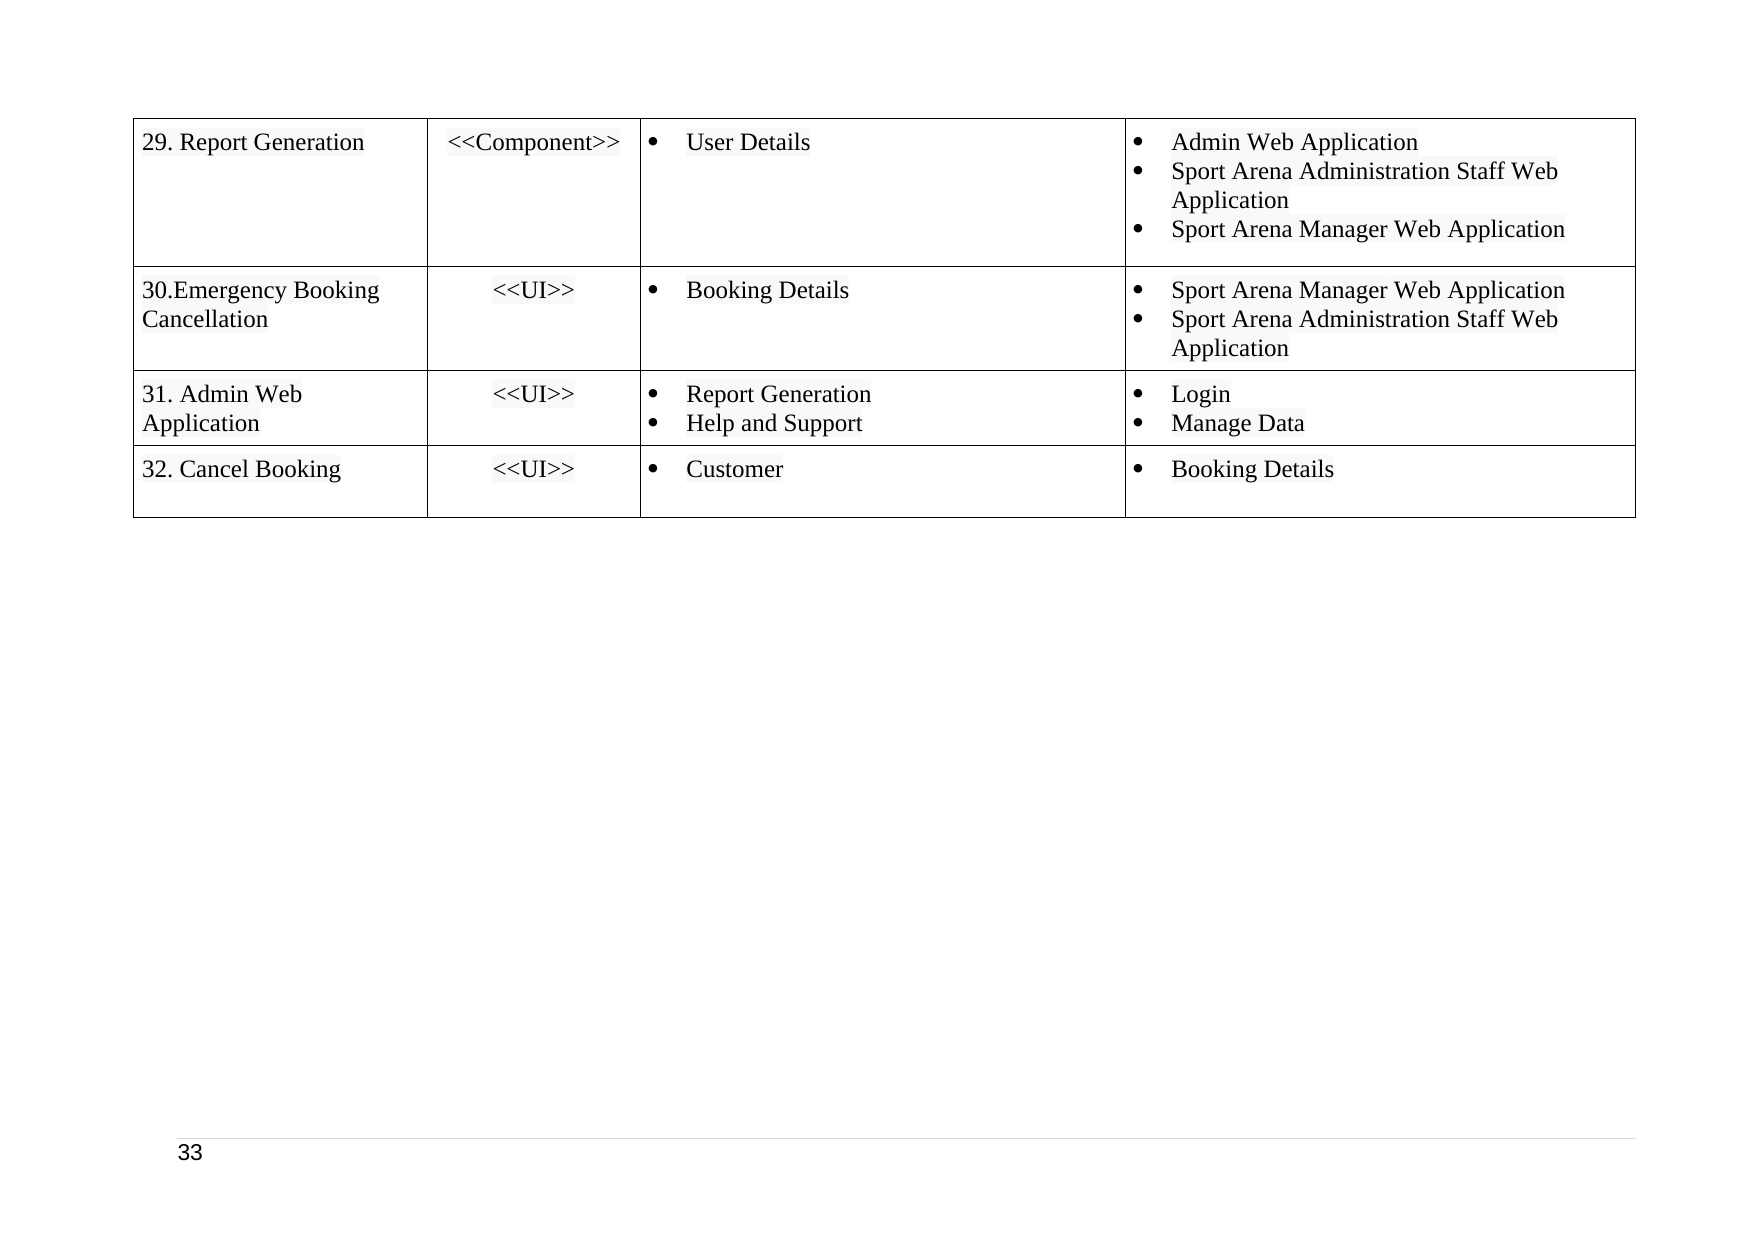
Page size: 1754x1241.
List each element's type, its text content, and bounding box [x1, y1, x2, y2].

table_cell 32. Cancel Booking [134, 446, 427, 517]
table_cell <<UI>> [428, 371, 640, 445]
table_cell User Details [641, 119, 1125, 266]
table_cell Login Manage Data [1126, 371, 1635, 445]
table_cell 31. Admin Web Application [134, 371, 427, 445]
table_cell Booking Details [1126, 446, 1635, 517]
table_cell 30.Emergency Booking Cancellation [134, 267, 427, 370]
table_cell <<Component>> [428, 119, 640, 266]
table_cell Sport Arena Manager Web Application Sport Arena Administration Staff Web Application [1126, 267, 1635, 370]
table_cell <<UI>> [428, 267, 640, 370]
table_cell <<UI>> [428, 446, 640, 517]
table_cell Customer [641, 446, 1125, 517]
table_cell 29. Report Generation [134, 119, 427, 266]
table_cell Admin Web Application Sport Arena Administration Staff Web Application Sport Arena Manager Web Application [1126, 119, 1635, 266]
table_cell Booking Details [641, 267, 1125, 370]
table_cell Report Generation Help and Support [641, 371, 1125, 445]
